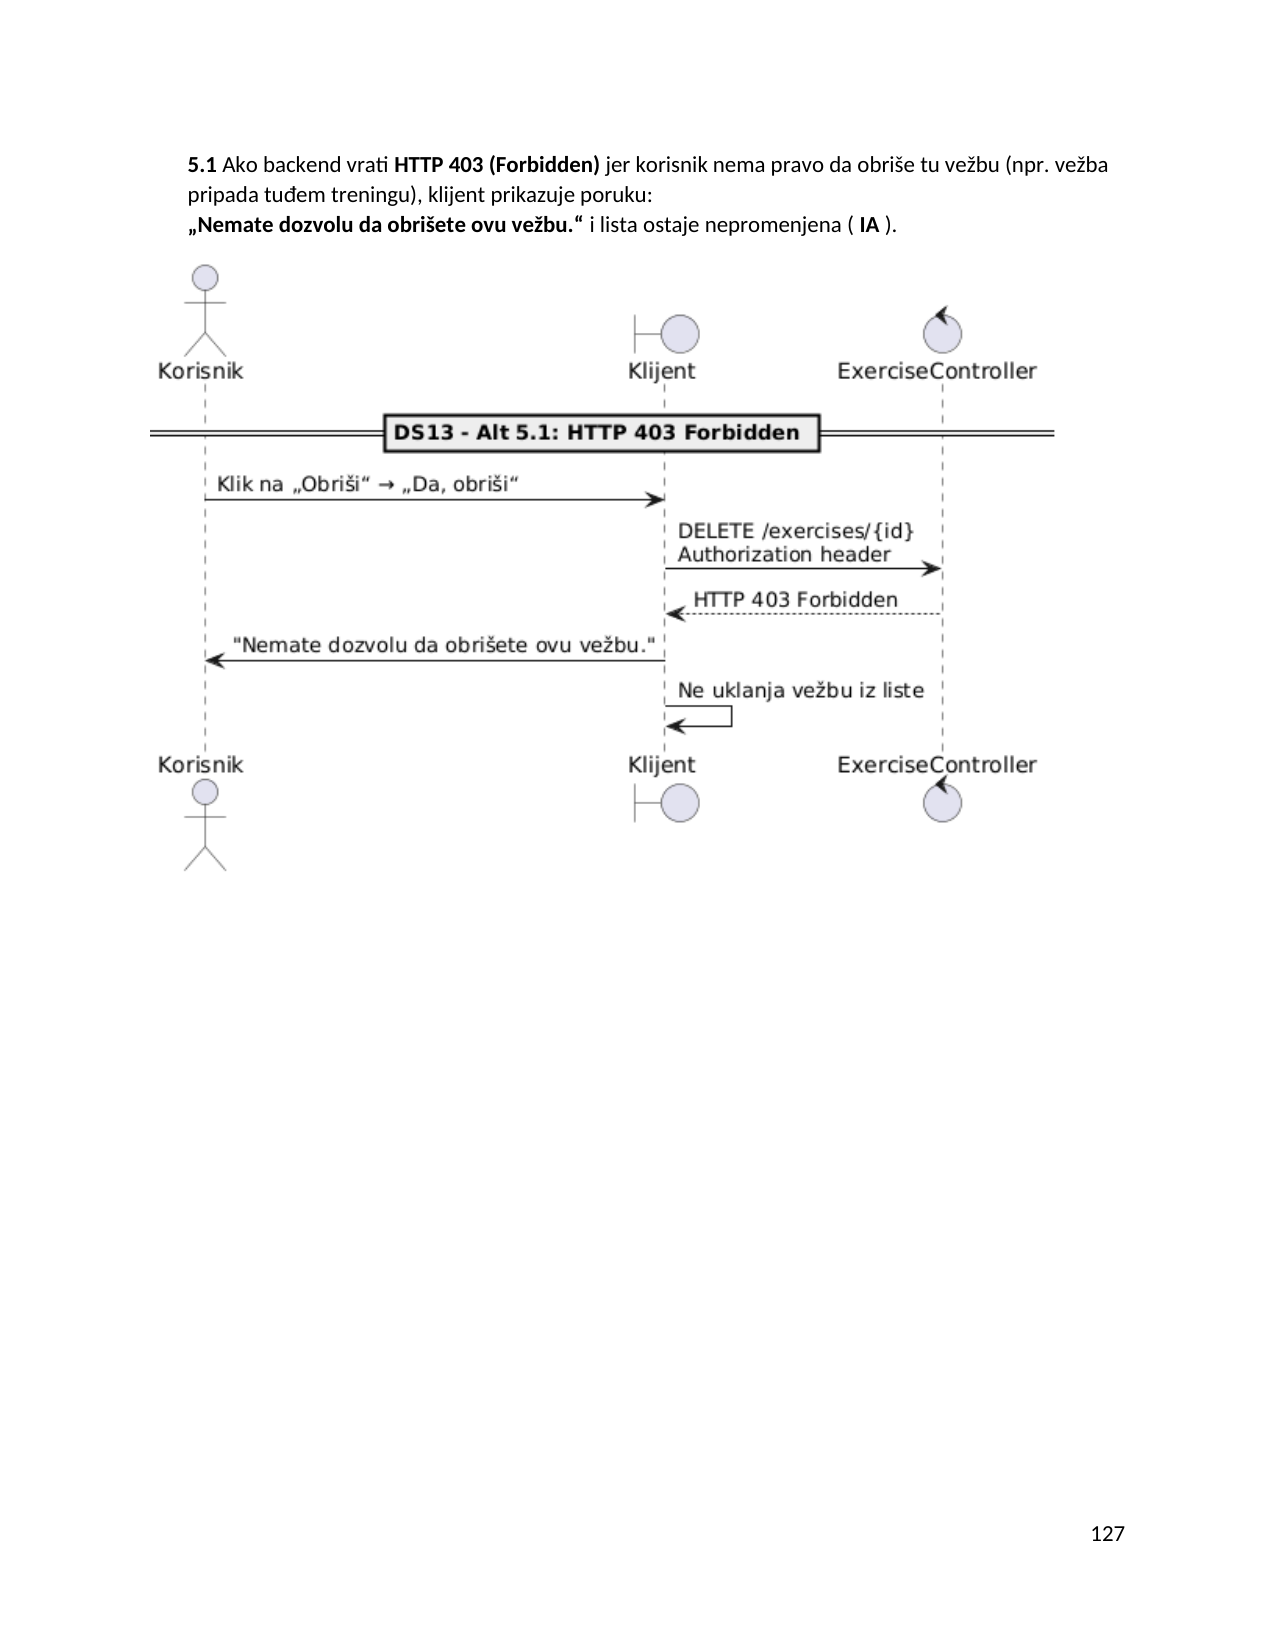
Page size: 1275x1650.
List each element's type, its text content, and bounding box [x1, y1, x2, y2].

picture [150, 257, 1064, 879]
text 5.1 Ako backend vrati HTTP 403 (Forbidden) jer korisnik nema pravo da obriše tu vežbu (npr. vežba pripada tuđem treningu), klijent prikazuje poruku: „Nemate dozvolu da obrišete ovu vežbu.“ i lista ostaje nepromenjena ( IA ). [187, 150, 1125, 238]
